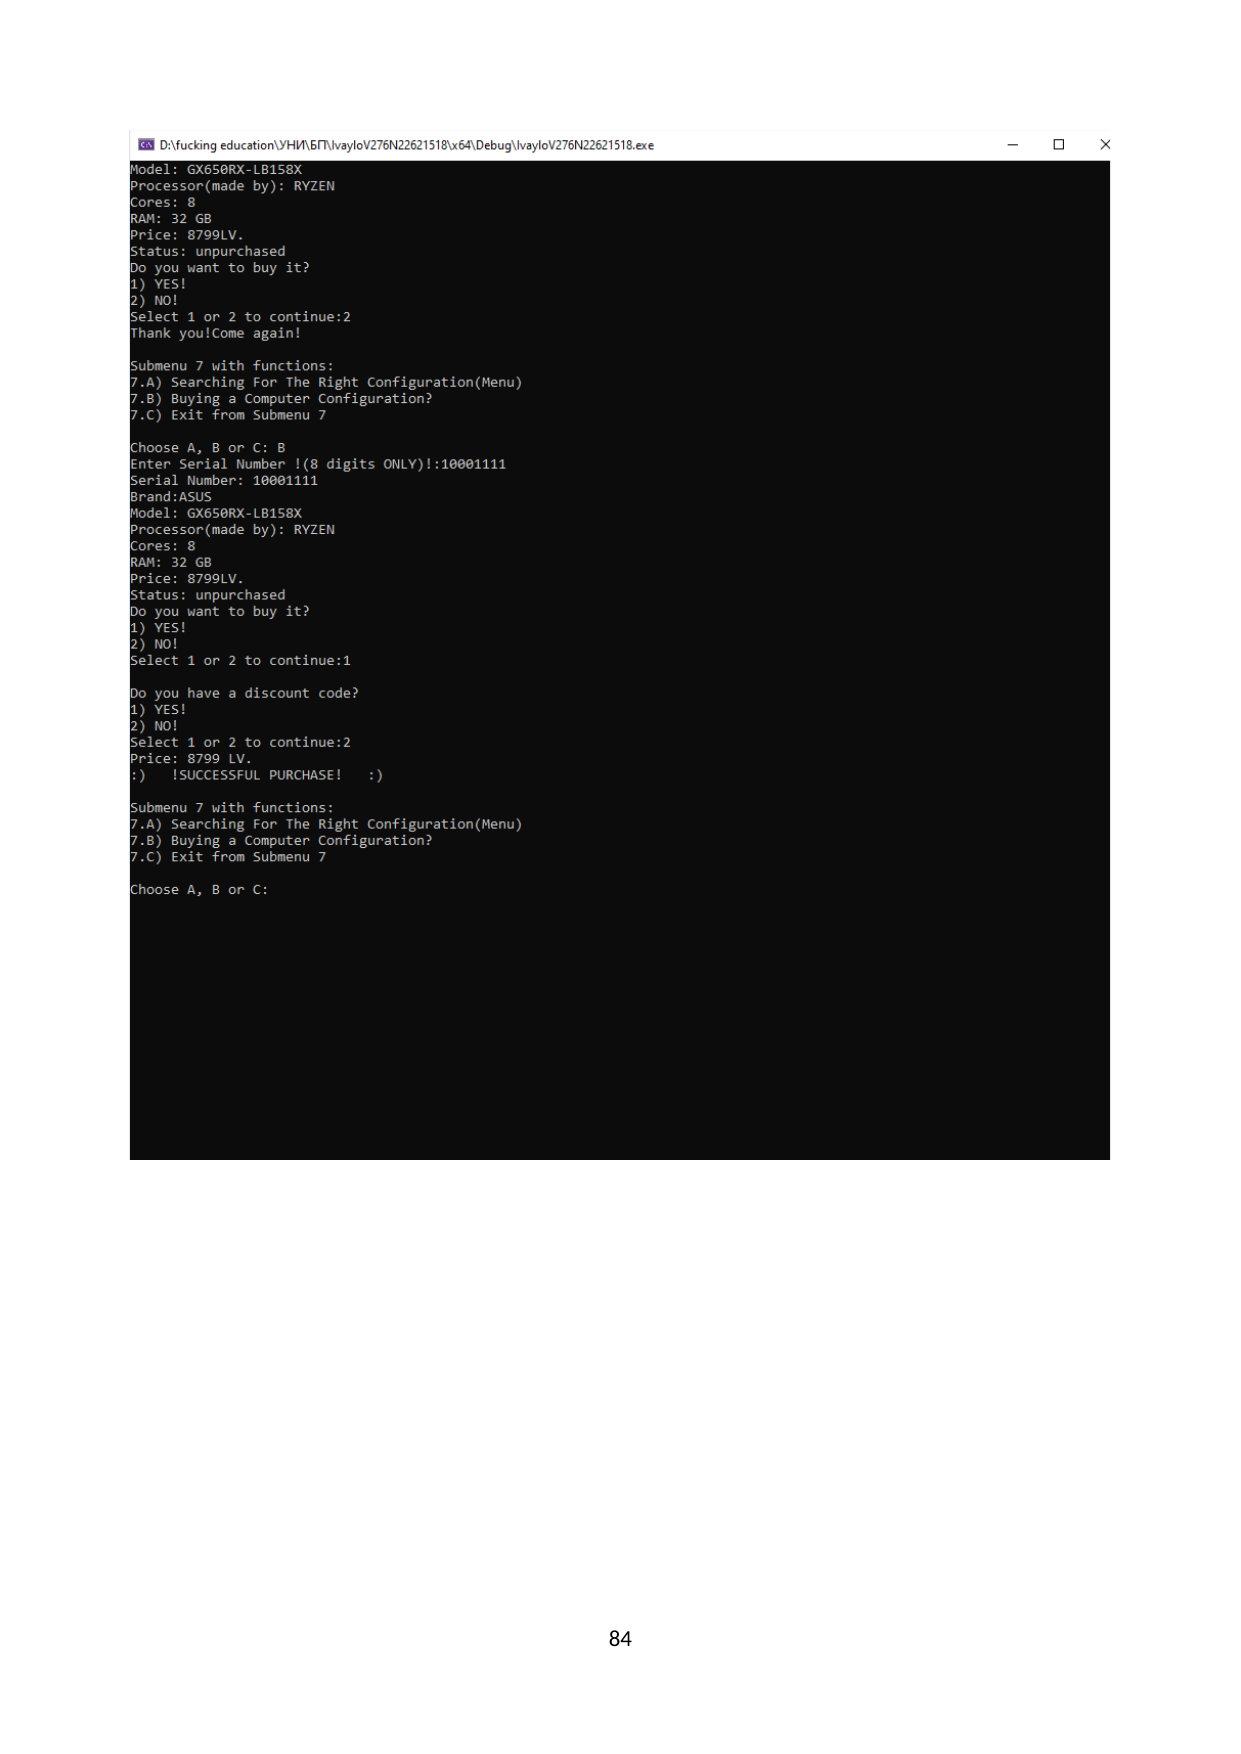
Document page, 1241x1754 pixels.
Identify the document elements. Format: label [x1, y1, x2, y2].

picture [129, 130, 1111, 1160]
